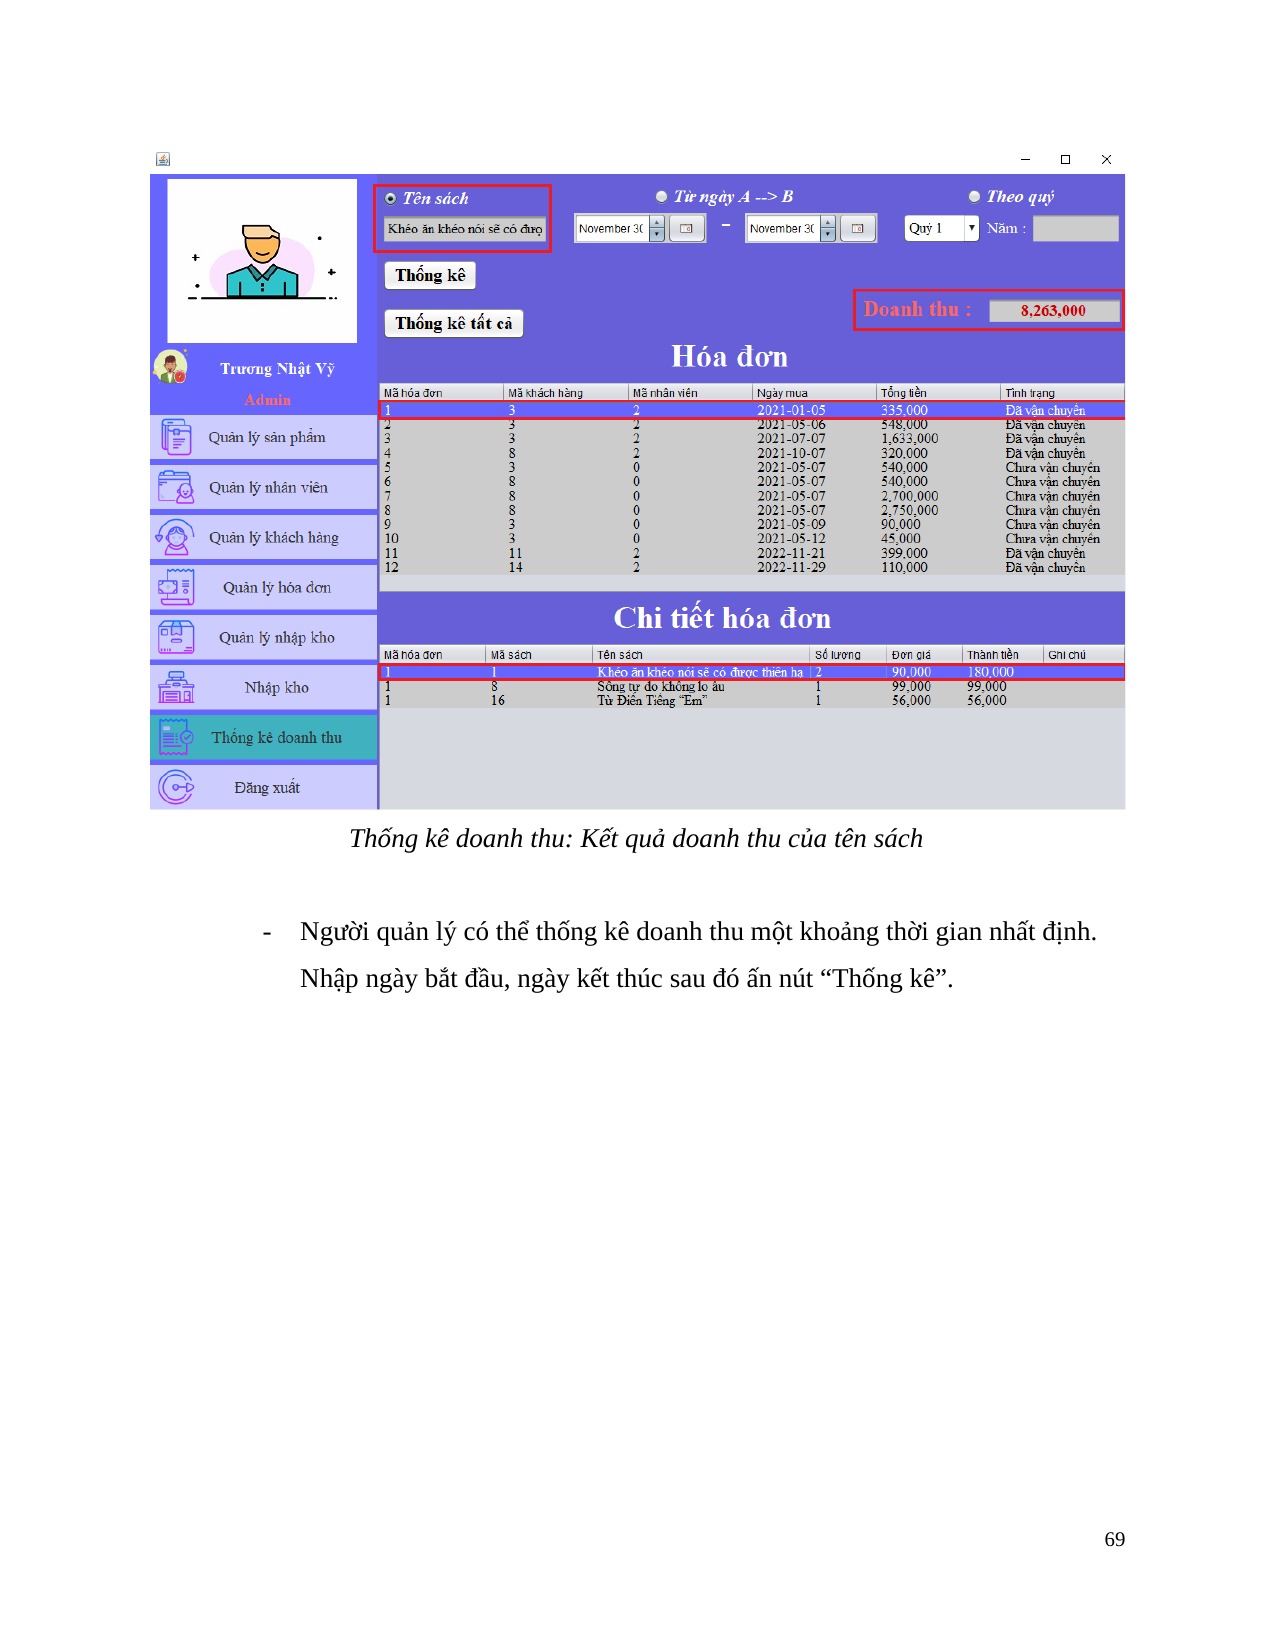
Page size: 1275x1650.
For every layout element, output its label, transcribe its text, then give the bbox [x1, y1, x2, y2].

picture [150, 150, 1125, 810]
list Người quản lý có thể thống kê doanh thu một khoảng thời gian nhất định. Nhập ngày bắt đầu, ngày kết thúc sau đó ấn nút “Thống kê”. [262, 915, 1125, 993]
text Thống kê doanh thu: Kết quả doanh thu của tên sách [150, 822, 1125, 853]
